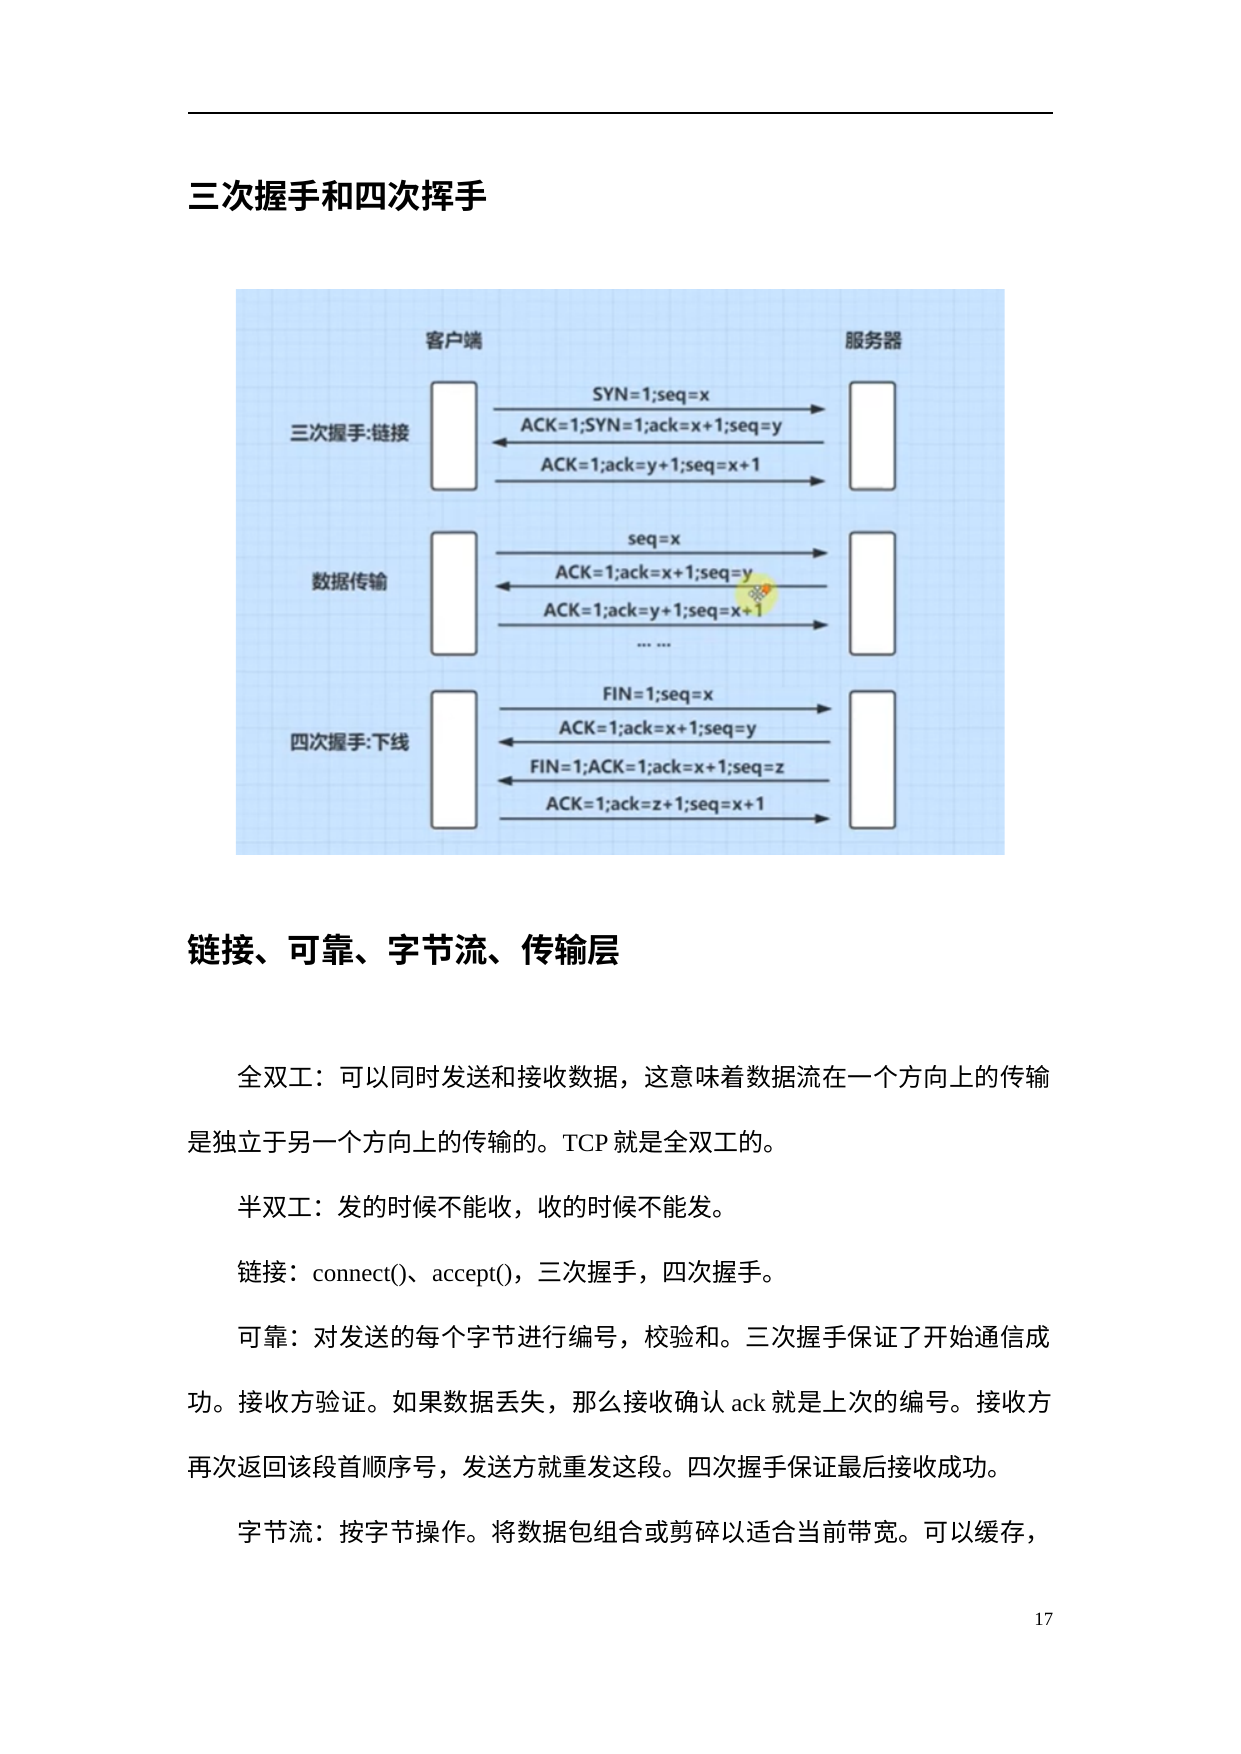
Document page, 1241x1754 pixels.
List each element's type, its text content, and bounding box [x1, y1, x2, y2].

text 可靠：对发送的每个字节进行编号，校验和。三次握手保证了开始通信成功。接收方验证。如果数据丢失，那么接收确认ack就是上次的编号。接收方再次返回该段首顺序号，发送方就重发这段。四次握手保证最后接收成功。 [187, 1303, 1053, 1498]
text 半双工：发的时候不能收，收的时候不能发。 [187, 1173, 1053, 1238]
picture [235, 289, 1005, 855]
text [187, 1498, 1053, 1563]
subtitle 三次握手和四次挥手 [187, 162, 1053, 227]
subtitle 链接、可靠、字节流、传输层 [187, 916, 1053, 981]
text 链接：connect()、accept()，三次握手，四次握手。 [187, 1238, 1053, 1303]
text 全双工：可以同时发送和接收数据，这意味着数据流在一个方向上的传输是独立于另一个方向上的传输的。TCP就是全双工的。 [187, 1043, 1053, 1173]
